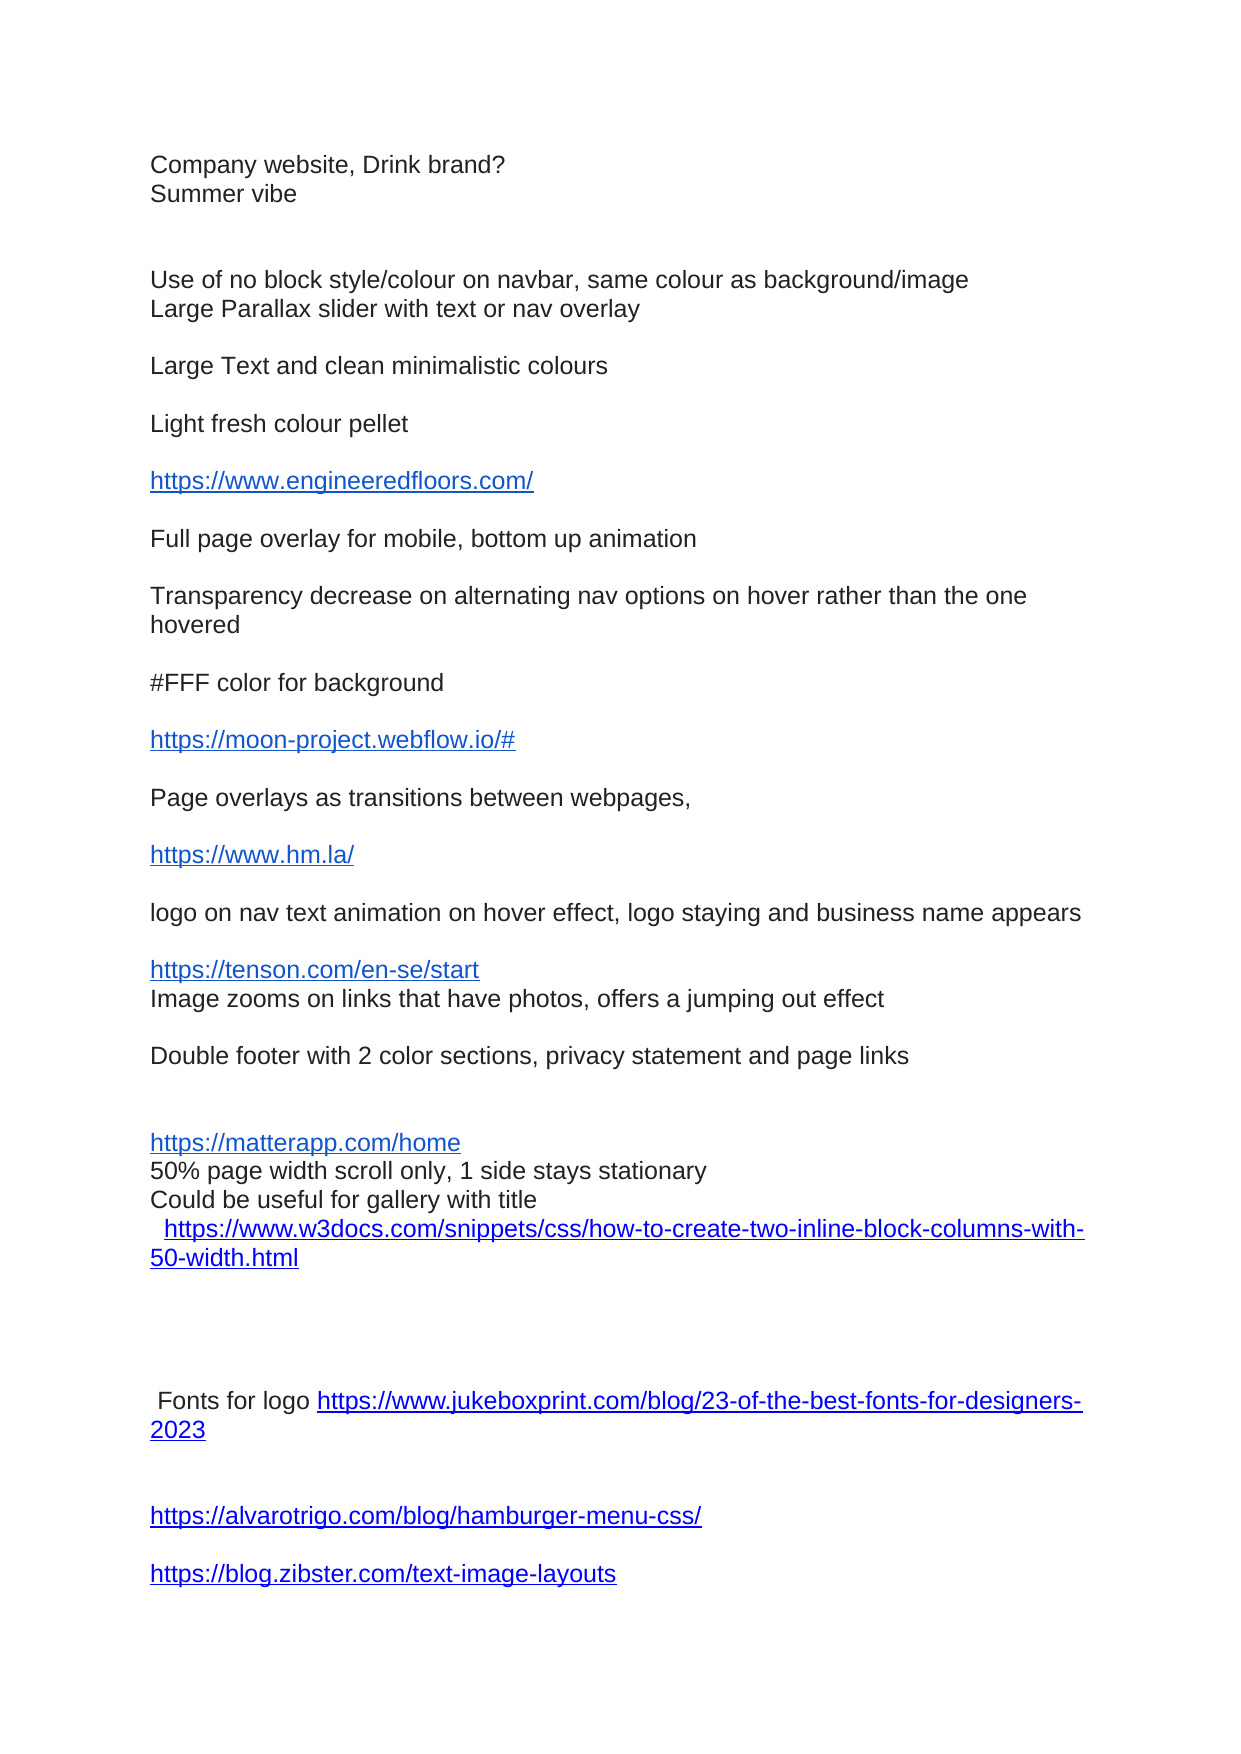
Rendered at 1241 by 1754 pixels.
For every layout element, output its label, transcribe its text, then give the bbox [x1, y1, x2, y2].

text Double footer with 2 color sections, privacy statement and page links [150, 1041, 1090, 1070]
text https://tenson.com/en-se/start [150, 955, 1090, 984]
text Page overlays as transitions between webpages, [150, 782, 1090, 811]
text https://alvarotrigo.com/blog/hamburger-menu-css/ [150, 1501, 1090, 1530]
text #FFF color for background [150, 667, 1090, 696]
text 50% page width scroll only, 1 side stays stationary [150, 1156, 1090, 1185]
text https://matterapp.com/home [150, 1127, 1090, 1156]
text Fonts for logo https://www.jukeboxprint.com/blog/23-of-the-best-fonts-for-designers-2023 [150, 1386, 1090, 1444]
text https://www.w3docs.com/snippets/css/how-to-create-two-inline-block-columns-with-50-width.html [150, 1214, 1090, 1271]
text https://www.engineeredfloors.com/ [150, 466, 1090, 495]
text https://www.hm.la/ [150, 840, 1090, 869]
text Summer vibe [150, 179, 1090, 207]
text logo on nav text animation on hover effect, logo staying and business name appears [150, 897, 1090, 926]
text Light fresh colour pellet [150, 409, 1090, 437]
text Image zooms on links that have photos, offers a jumping out effect [150, 984, 1090, 1012]
text Company website, Drink brand? [150, 150, 1090, 179]
text Could be useful for gallery with title [150, 1185, 1090, 1214]
text Use of no block style/colour on navbar, same colour as background/image [150, 265, 1090, 294]
text https://blog.zibster.com/text-image-layouts [150, 1559, 1090, 1587]
text Large Text and clean minimalistic colours [150, 351, 1090, 380]
text Transparency decrease on alternating nav options on hover rather than the one hovered [150, 581, 1090, 639]
text Full page overlay for mobile, bottom up animation [150, 524, 1090, 552]
text https://moon-project.webflow.io/# [150, 725, 1090, 754]
text Large Parallax slider with text or nav overlay [150, 294, 1090, 322]
